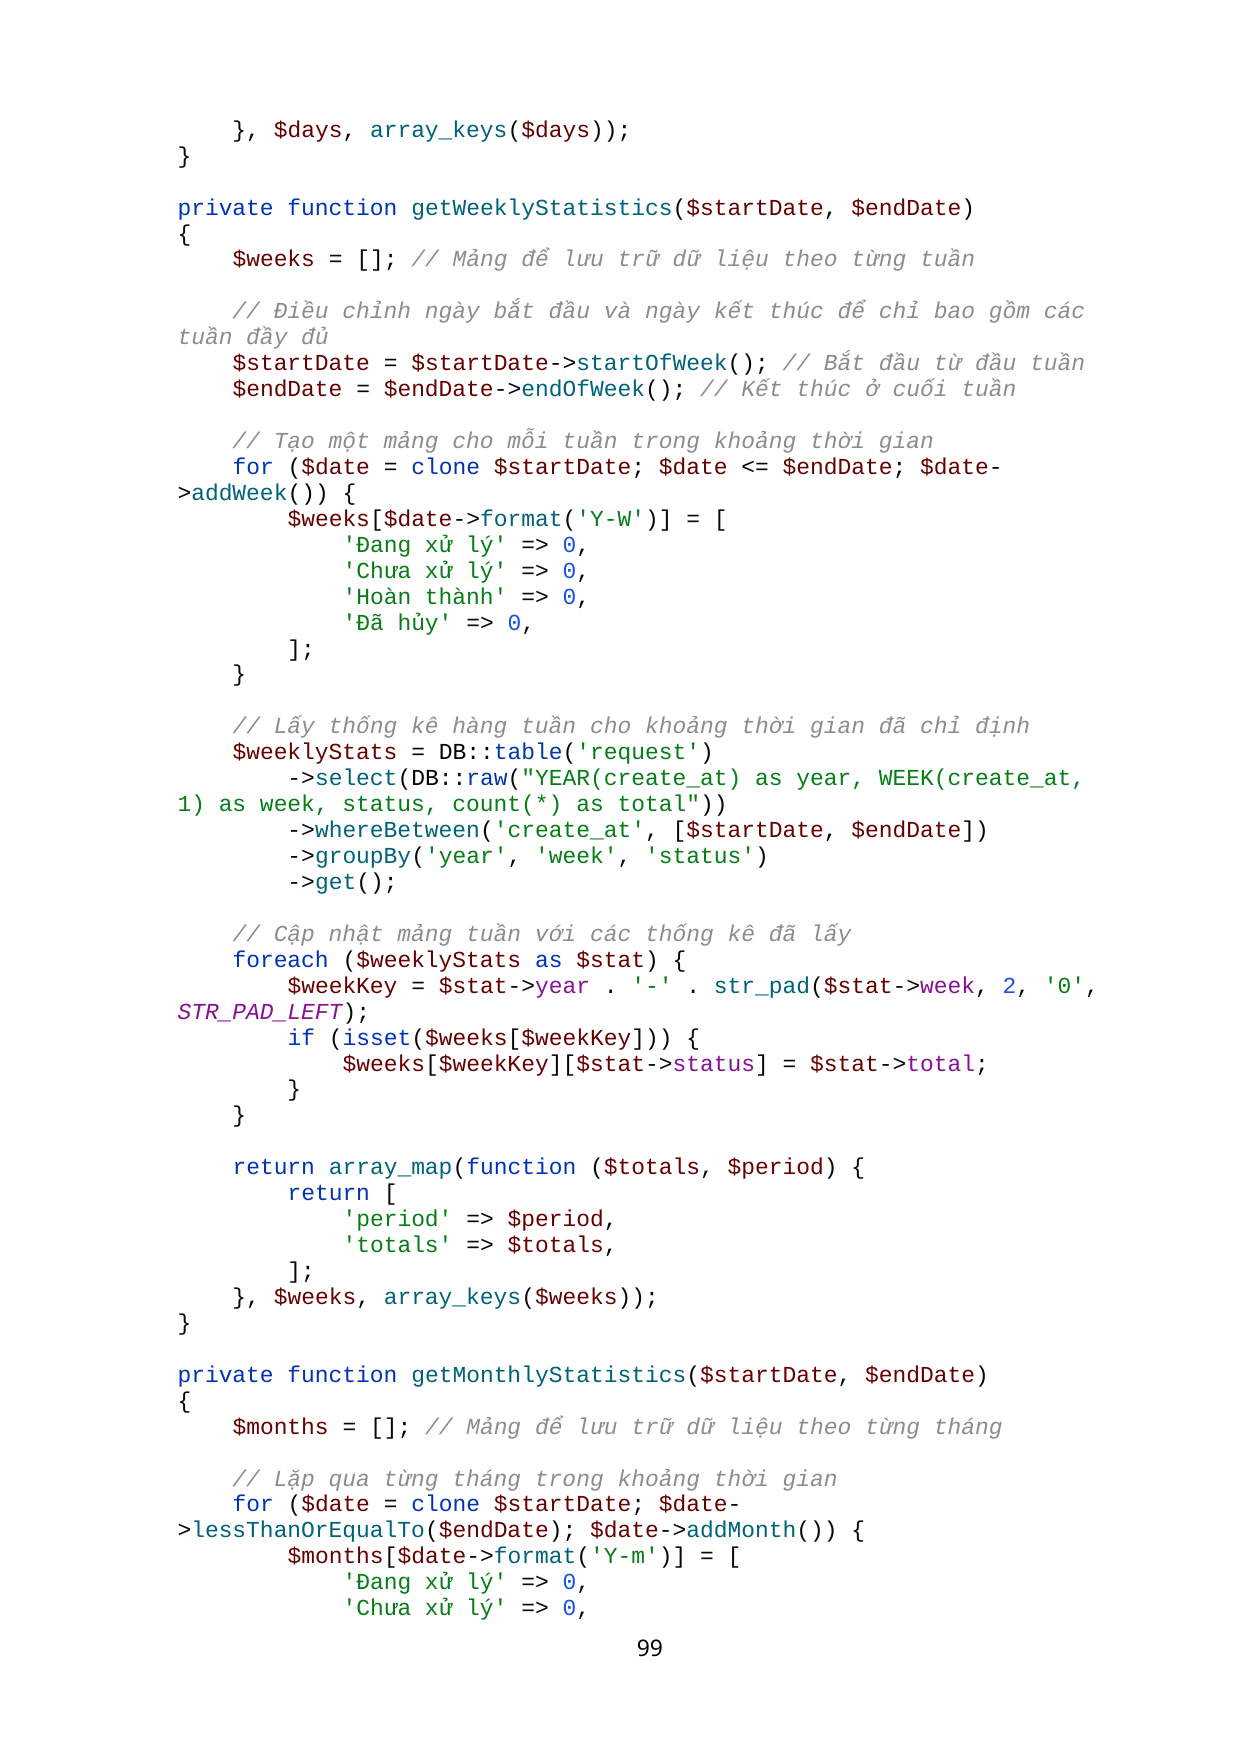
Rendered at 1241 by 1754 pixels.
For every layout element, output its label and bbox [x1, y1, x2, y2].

text [177, 118, 1122, 1622]
